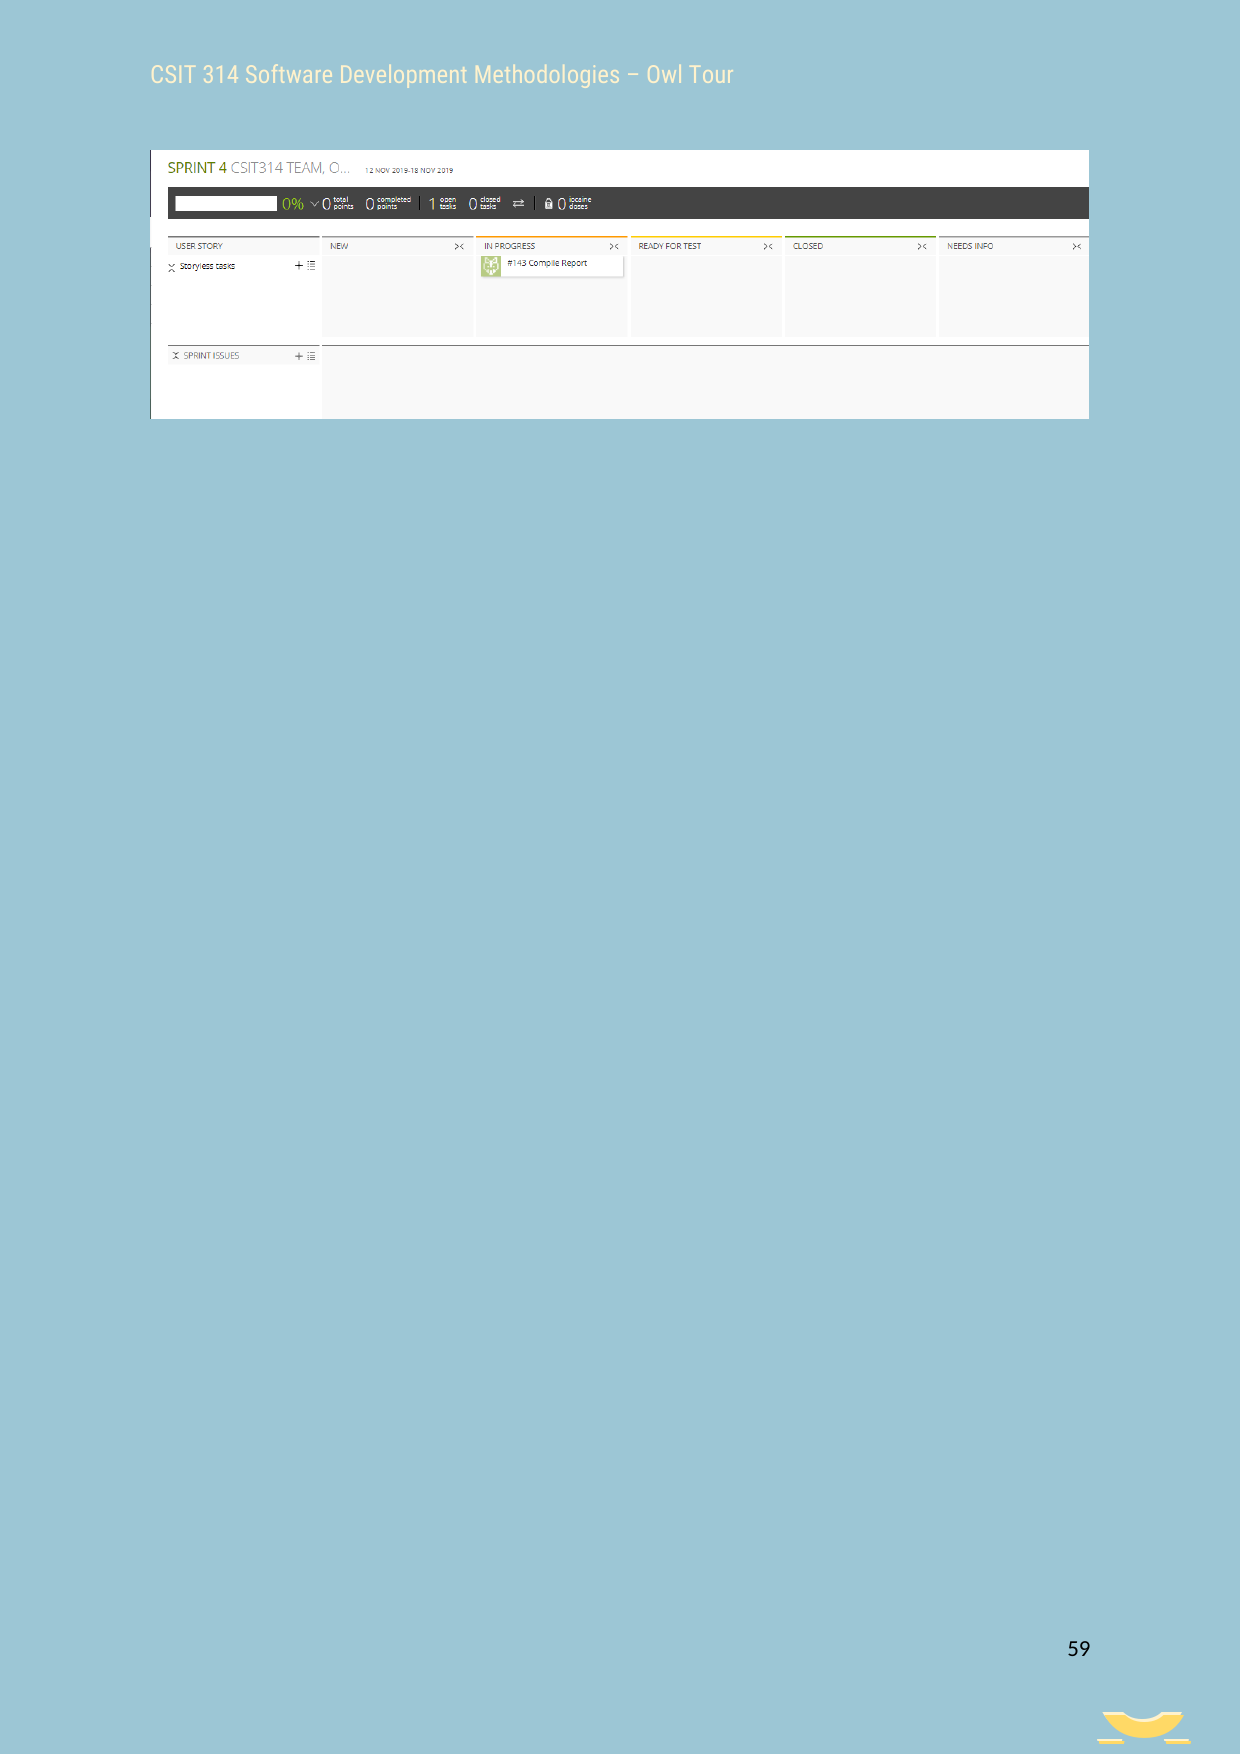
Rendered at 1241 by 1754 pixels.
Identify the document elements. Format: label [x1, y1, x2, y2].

picture [150, 150, 1089, 419]
